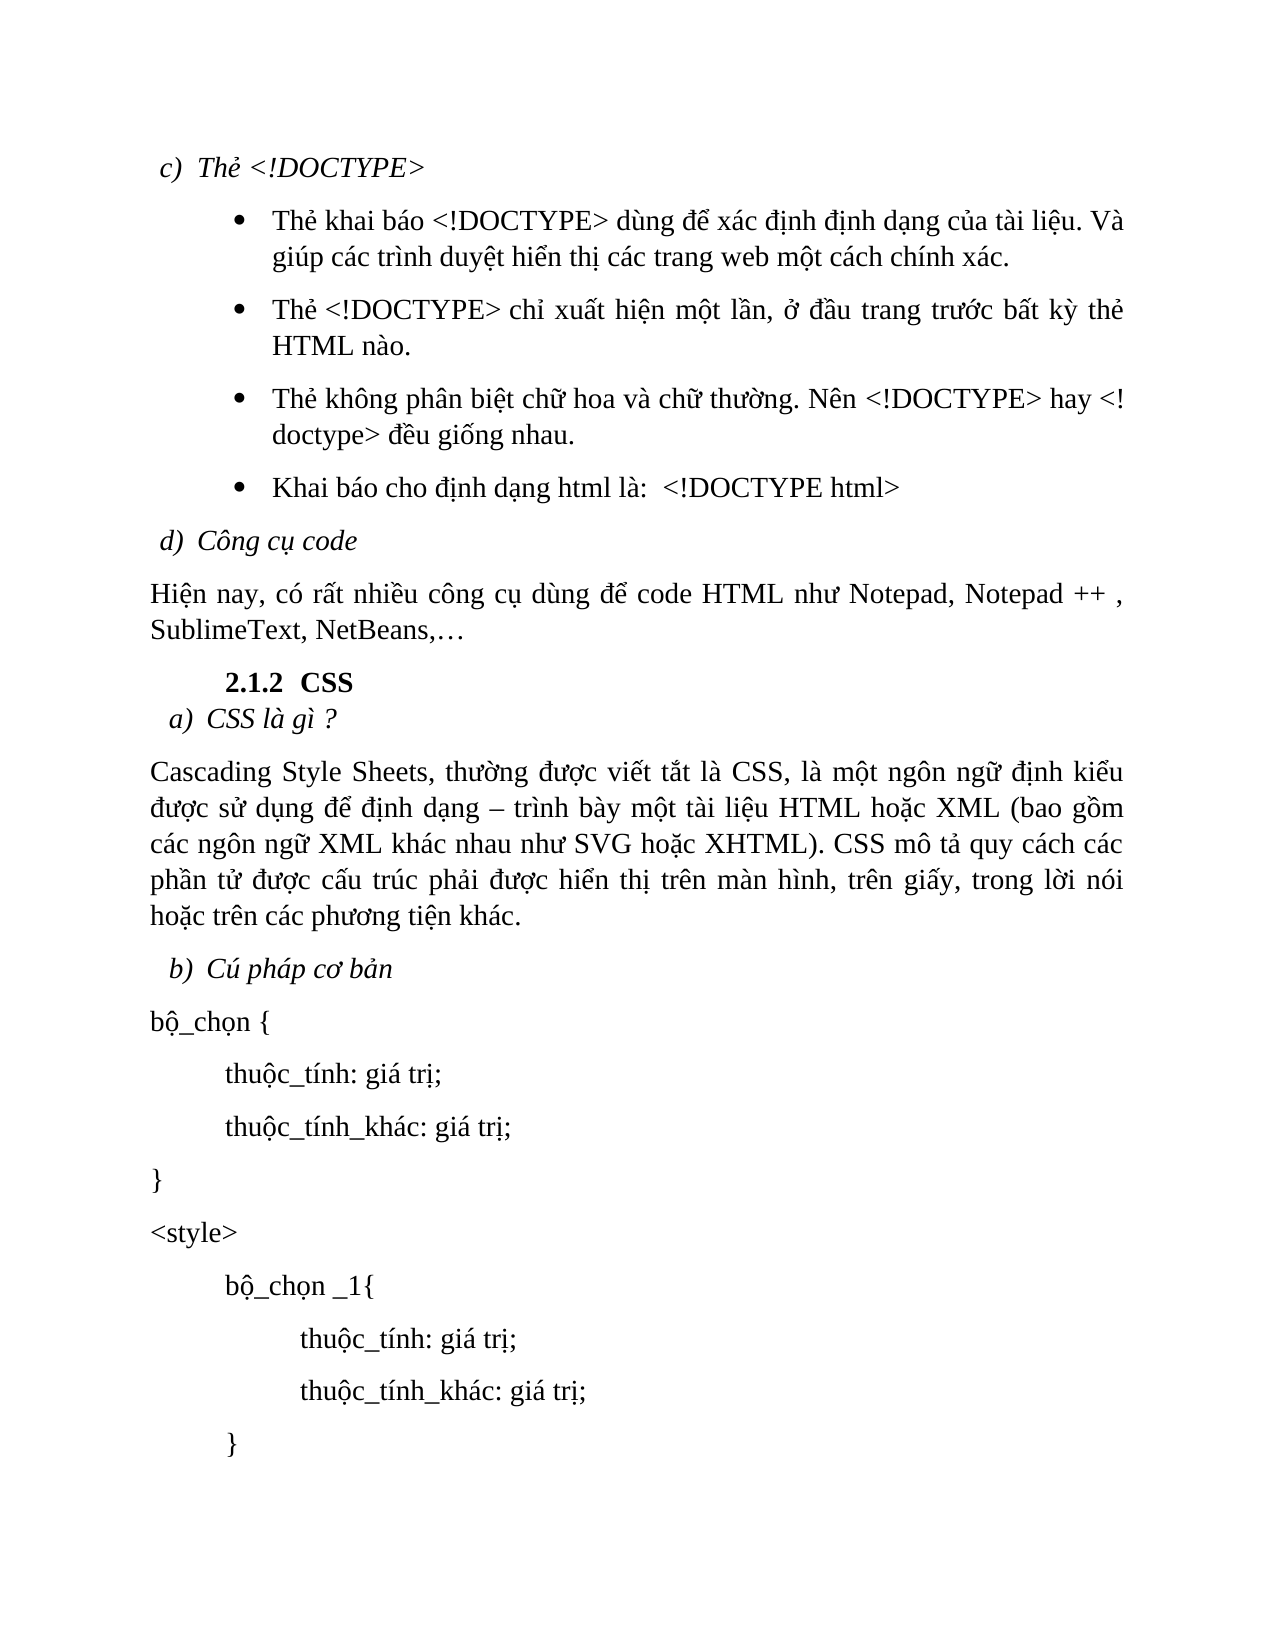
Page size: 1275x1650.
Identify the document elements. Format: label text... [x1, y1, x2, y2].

list Thẻ khai báo <!DOCTYPE> dùng để xác định định dạng của tài liệu. Và giúp các trình duyệt hiển thị các trang web một cách chính xác. [234, 203, 1125, 273]
text } [225, 1426, 1125, 1460]
text <style> [150, 1215, 1125, 1249]
text bộ_chọn { [150, 1004, 1125, 1037]
text thuộc_tính_khác: giá trị; [300, 1373, 1125, 1407]
text Cascading Style Sheets, thường được viết tắt là CSS, là một ngôn ngữ định kiểu được sử dụng để định dạng – trình bày một tài liệu HTML hoặc XML (bao gồm các ngôn ngữ XML khác nhau như SVG hoặc XHTML). CSS mô tả quy cách các phần tử được cấu trúc phải được hiển thị trên màn hình, trên giấy, trong lời nói hoặc trên các phương tiện khác. [150, 754, 1125, 932]
list Cú pháp cơ bản [169, 951, 1125, 984]
list CSS là gì ? [169, 701, 1125, 734]
text } [150, 1162, 1125, 1196]
list Thẻ <!DOCTYPE> [159, 150, 1125, 183]
subtitle CSS [225, 665, 1125, 698]
text Hiện nay, có rất nhiều công cụ dùng để code HTML như Notepad, Notepad ++ , SublimeText, NetBeans,… [150, 576, 1125, 645]
text thuộc_tính: giá trị; [225, 1057, 1125, 1090]
list Khai báo cho định dạng html là: <!DOCTYPE html> [234, 470, 1125, 504]
list Công cụ code [159, 523, 1125, 556]
text thuộc_tính_khác: giá trị; [225, 1109, 1125, 1143]
list Thẻ không phân biệt chữ hoa và chữ thường. Nên <!DOCTYPE> hay <!doctype> đều giống nhau. [234, 381, 1125, 451]
text bộ_chọn _1{ [225, 1268, 1125, 1301]
text thuộc_tính: giá trị; [300, 1321, 1125, 1354]
list Thẻ <!DOCTYPE> chỉ xuất hiện một lần, ở đầu trang trước bất kỳ thẻ HTML nào. [234, 292, 1125, 362]
